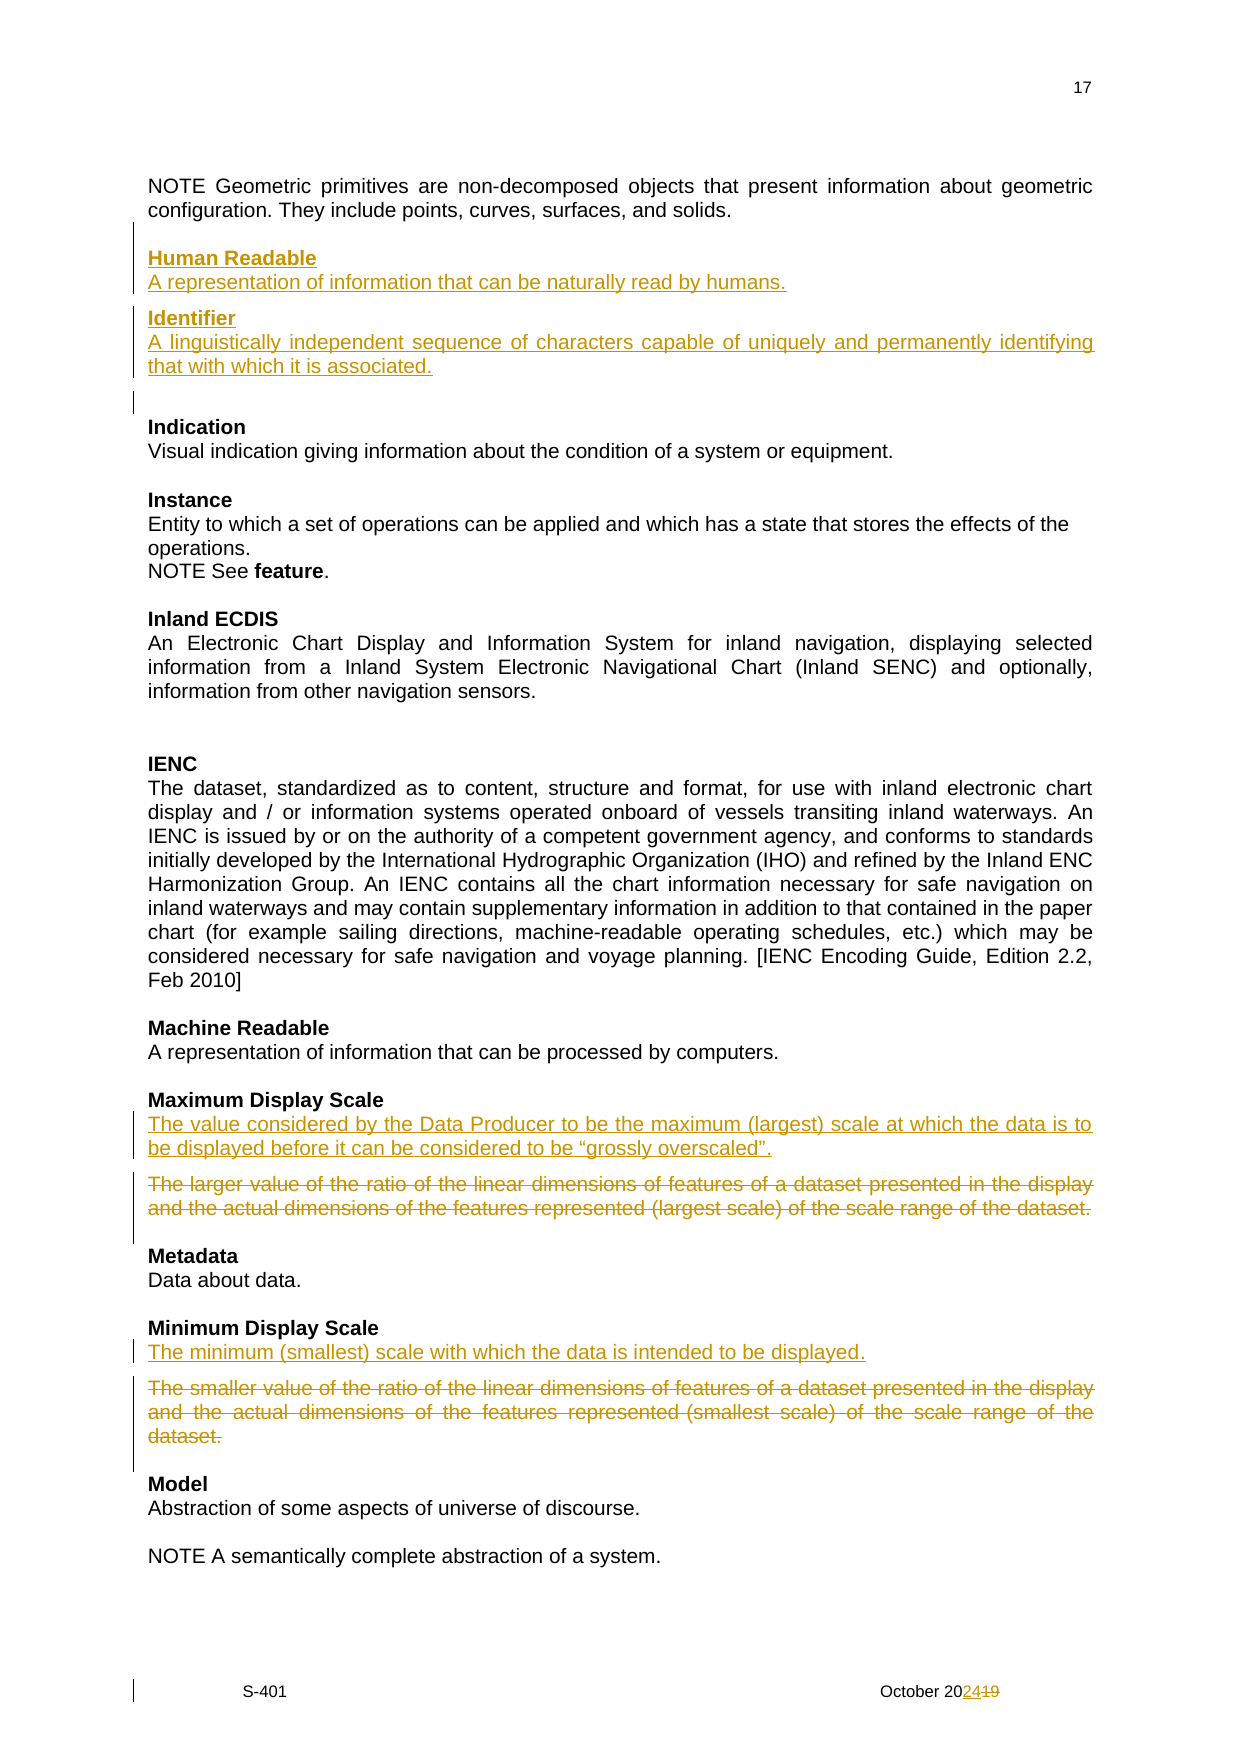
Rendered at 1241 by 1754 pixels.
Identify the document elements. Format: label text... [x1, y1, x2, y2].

text NOTE Geometric primitives are non-decomposed objects that present information about geometric configuration. They include points, curves, surfaces, and solids. [148, 174, 1094, 222]
text An Electronic Chart Display and Information System for inland navigation, displaying selected information from a Inland System Electronic Navigational Chart (Inland SENC) and optionally, information from other navigation sensors. [148, 631, 1094, 703]
text IENC [148, 752, 1094, 776]
text Instance [148, 487, 1094, 511]
text NOTE A semantically complete abstraction of a system. [148, 1544, 1094, 1568]
text Minimum Display Scale [148, 1316, 1094, 1339]
text Abstraction of some aspects of universe of discourse. [148, 1496, 1094, 1520]
text Inland ECDIS [148, 607, 1094, 631]
text The dataset, standardized as to content, structure and format, for use with inland electronic chart display and / or information systems operated onboard of vessels transiting inland waterways. An IENC is issued by or on the authority of a competent government agency, and conforms to standards initially developed by the International Hydrographic Organization (IHO) and refined by the Inland ENC Harmonization Group. An IENC contains all the chart information necessary for safe navigation on inland waterways and may contain supplementary information in addition to that contained in the paper chart (for example sailing directions, machine-readable operating schedules, etc.) which may be considered necessary for safe navigation and voyage planning. [IENC Encoding Guide, Edition 2.2, Feb 2010] [148, 776, 1094, 992]
text Machine Readable [148, 1016, 1094, 1039]
text Metadata [148, 1244, 1094, 1268]
text Model [148, 1472, 1094, 1496]
text Entity to which a set of operations can be applied and which has a state that stores the effects of the operations. [148, 511, 1094, 559]
text A representation of information that can be processed by computers. [148, 1039, 1094, 1063]
text Maximum Display Scale [148, 1087, 1094, 1111]
text Visual indication giving information about the condition of a system or equipment. [148, 438, 1094, 462]
text Data about data. [148, 1268, 1094, 1292]
text NOTE See feature. [148, 559, 1094, 583]
subtitle Indication [148, 414, 1094, 438]
